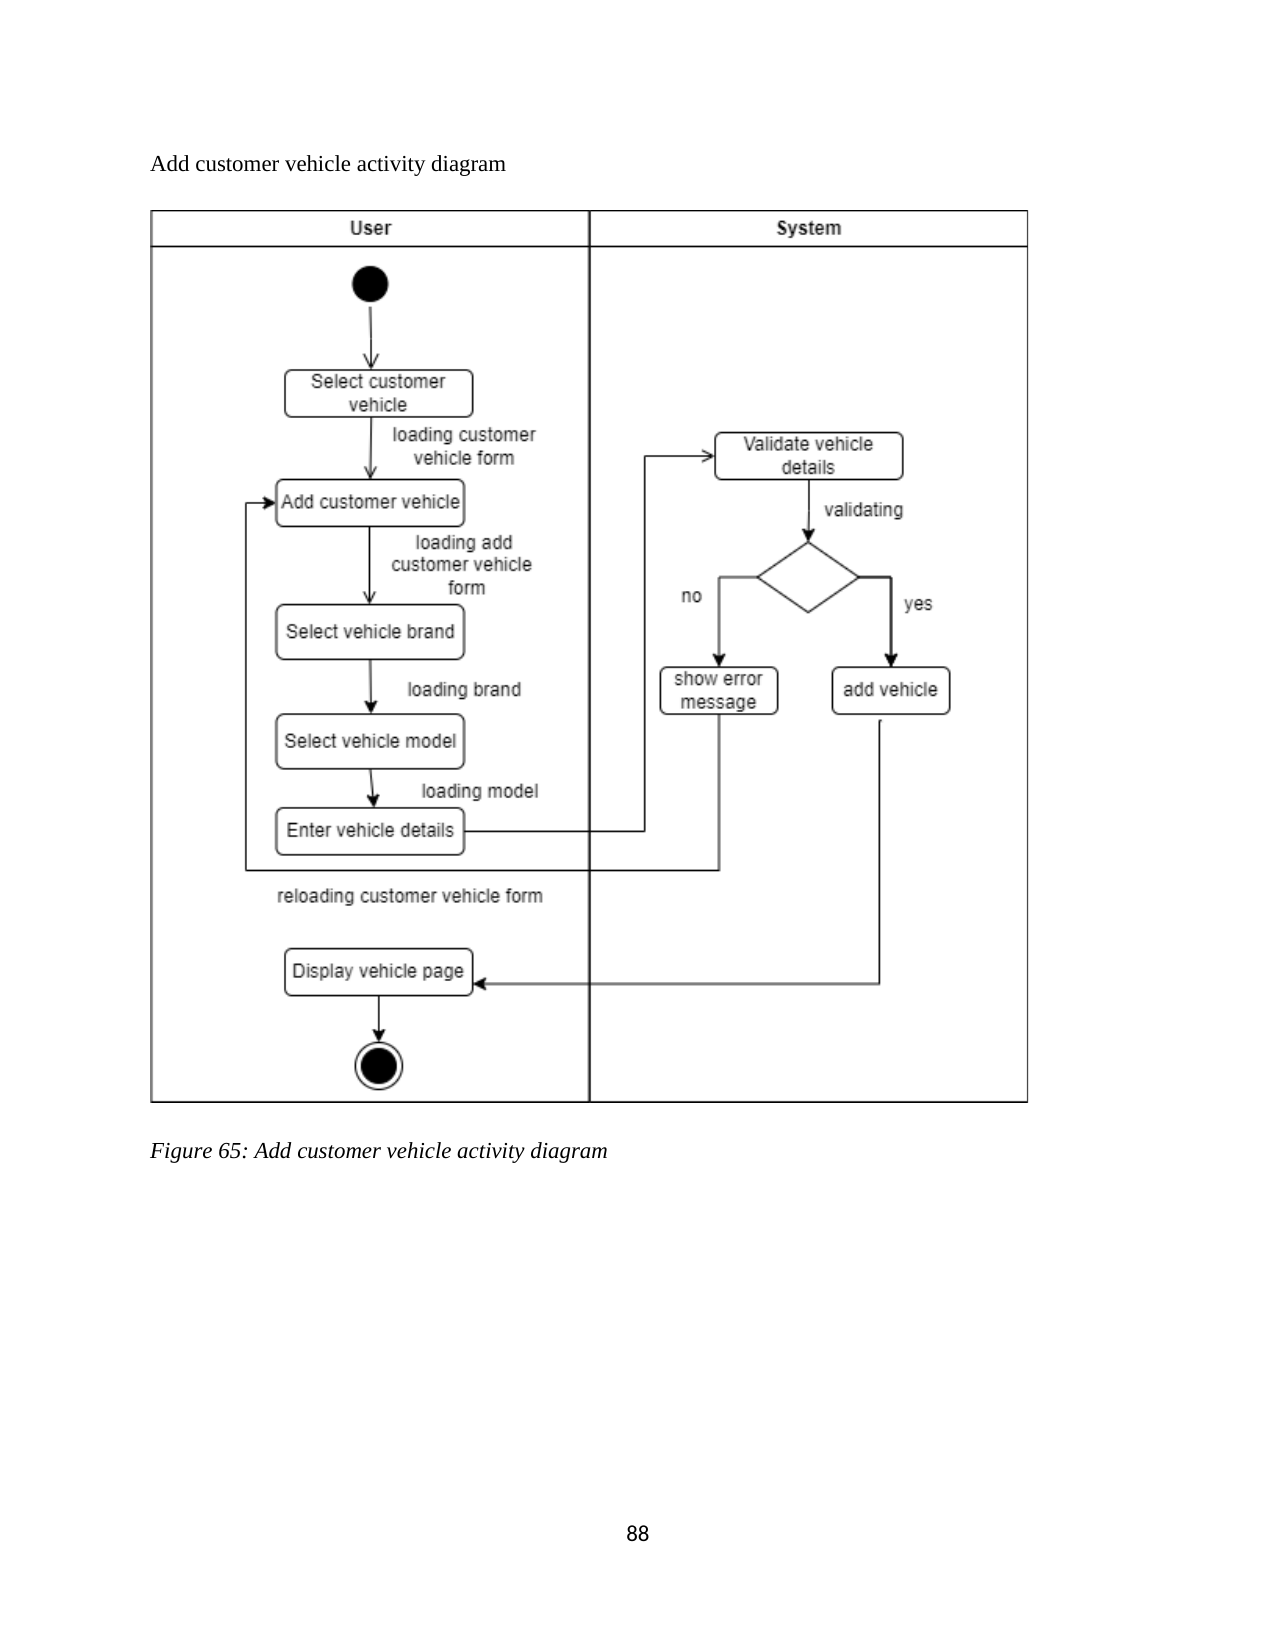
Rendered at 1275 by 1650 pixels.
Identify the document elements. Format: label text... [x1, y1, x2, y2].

text Figure 65: Add customer vehicle activity diagram [150, 1137, 1125, 1164]
text Add customer vehicle activity diagram [150, 150, 1125, 176]
picture [150, 210, 1029, 1103]
